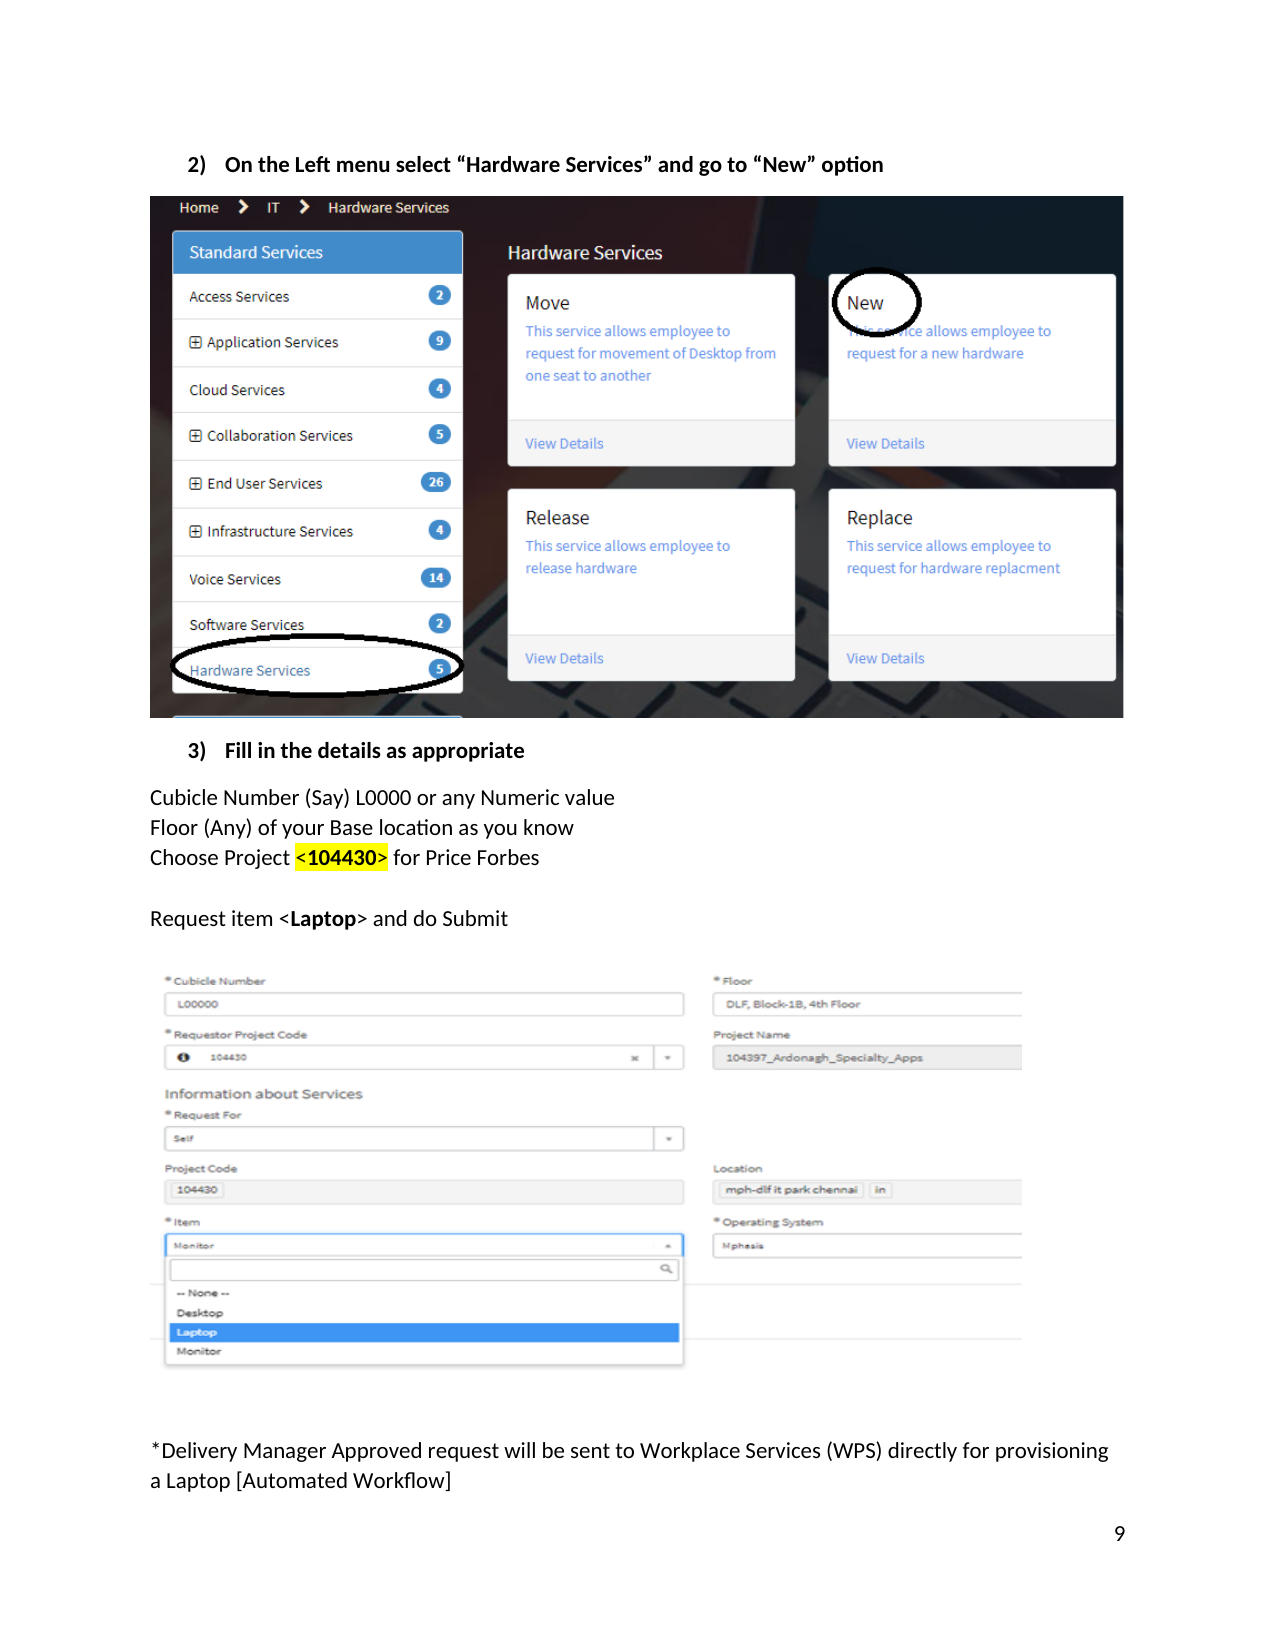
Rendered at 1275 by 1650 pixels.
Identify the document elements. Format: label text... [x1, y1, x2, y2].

list On the Left menu select “Hardware Services” and go to “New” option [187, 150, 1125, 178]
text Request item <Laptop> and do Submit [150, 904, 1125, 932]
text Choose Project <104430> for Price Forbes [388, 843, 1125, 871]
text Choose Project <104430> for Price Forbes [150, 843, 295, 871]
picture [150, 964, 1022, 1371]
text Cubicle Number (Say) L0000 or any Numeric value [150, 783, 1125, 811]
text Floor (Any) of your Base location as you know [150, 813, 1125, 841]
text *Delivery Manager Approved request will be sent to Workplace Services (WPS) directly for provisioning a Laptop [Automated Workflow] [150, 1436, 1125, 1494]
picture [150, 196, 1124, 718]
list Fill in the details as appropriate [187, 736, 1125, 764]
